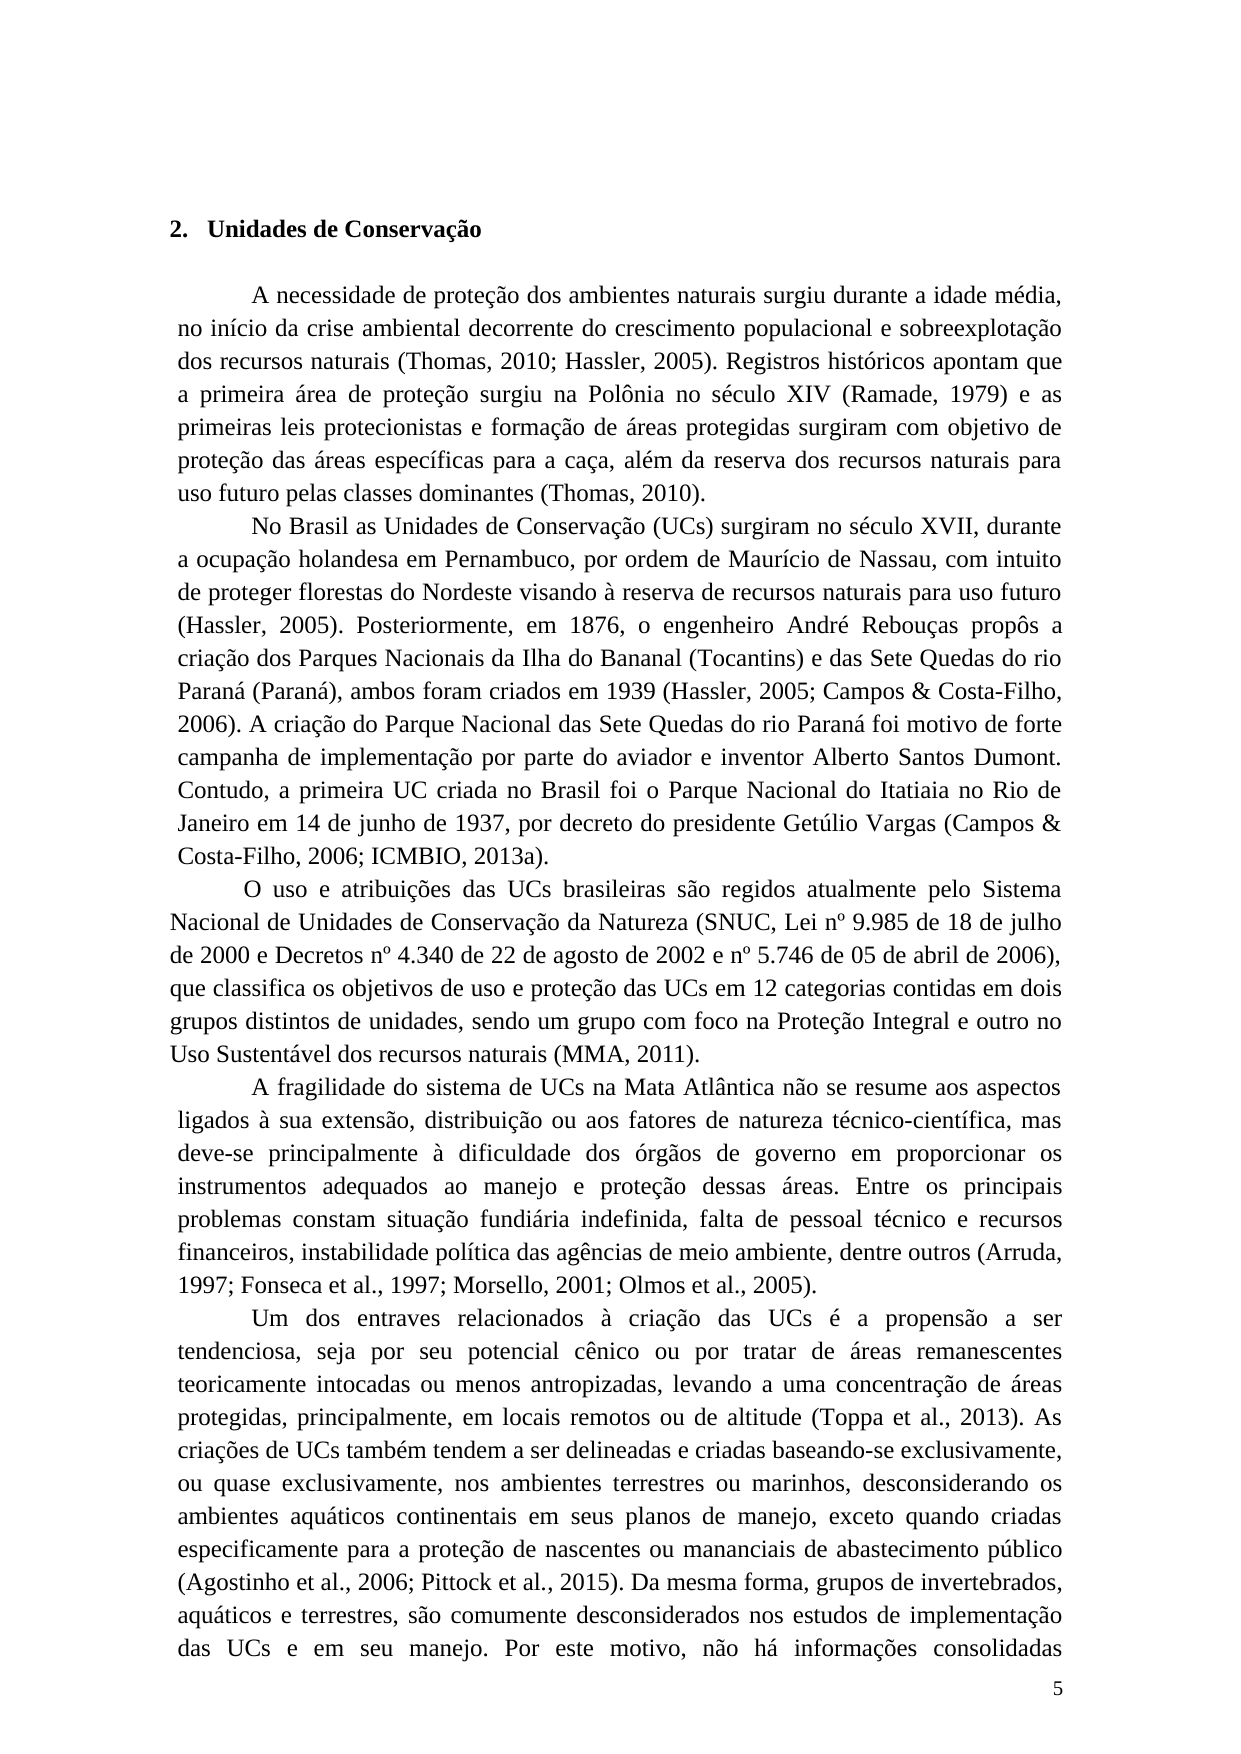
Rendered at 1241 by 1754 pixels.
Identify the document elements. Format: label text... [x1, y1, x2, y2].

text No Brasil as Unidades de Conservação (UCs) surgiram no século XVII, durante a ocupação holandesa em Pernambuco, por ordem de Maurício de Nassau, com intuito de proteger florestas do Nordeste visando à reserva de recursos naturais para uso futuro (Hassler, 2005). Posteriormente, em 1876, o engenheiro André Rebouças propôs a criação dos Parques Nacionais da Ilha do Bananal (Tocantins) e das Sete Quedas do rio Paraná (Paraná), ambos foram criados em 1939 (Hassler, 2005; Campos & Costa-Filho, 2006). A criação do Parque Nacional das Sete Quedas do rio Paraná foi motivo de forte campanha de implementação por parte do aviador e inventor Alberto Santos Dumont. Contudo, a primeira UC criada no Brasil foi o Parque Nacional do Itatiaia no Rio de Janeiro em 14 de junho de 1937, por decreto do presidente Getúlio Vargas (Campos & Costa-Filho, 2006; ICMBIO, 2013a). [177, 511, 1063, 870]
text A fragilidade do sistema de UCs na Mata Atlântica não se resume aos aspectos ligados à sua extensão, distribuição ou aos fatores de natureza técnico-científica, mas deve-se principalmente à dificuldade dos órgãos de governo em proporcionar os instrumentos adequados ao manejo e proteção dessas áreas. Entre os principais problemas constam situação fundiária indefinida, falta de pessoal técnico e recursos financeiros, instabilidade política das agências de meio ambiente, dentre outros (Arruda, 1997; Fonseca et al., 1997; Morsello, 2001; Olmos et al., 2005). [177, 1072, 1063, 1299]
text A necessidade de proteção dos ambientes naturais surgiu durante a idade média, no início da crise ambiental decorrente do crescimento populacional e sobreexplotação dos recursos naturais (Thomas, 2010; Hassler, 2005). Registros históricos apontam que a primeira área de proteção surgiu na Polônia no século XIV (Ramade, 1979) e as primeiras leis protecionistas e formação de áreas protegidas surgiram com objetivo de proteção das áreas específicas para a caça, além da reserva dos recursos naturais para uso futuro pelas classes dominantes (Thomas, 2010). [177, 280, 1063, 507]
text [177, 1303, 1063, 1662]
subtitle O uso e atribuições das UCs brasileiras são regidos atualmente pelo Sistema Nacional de Unidades de Conservação da Natureza (SNUC, Lei nº 9.985 de 18 de julho de 2000 e Decretos nº 4.340 de 22 de agosto de 2002 e nº 5.746 de 05 de abril de 2006), que classifica os objetivos de uso e proteção das UCs em 12 categorias contidas em dois grupos distintos de unidades, sendo um grupo com foco na Proteção Integral e outro no Uso Sustentável dos recursos naturais (MMA, 2011). [169, 874, 1063, 1068]
subtitle Unidades de Conservação [169, 214, 1063, 242]
